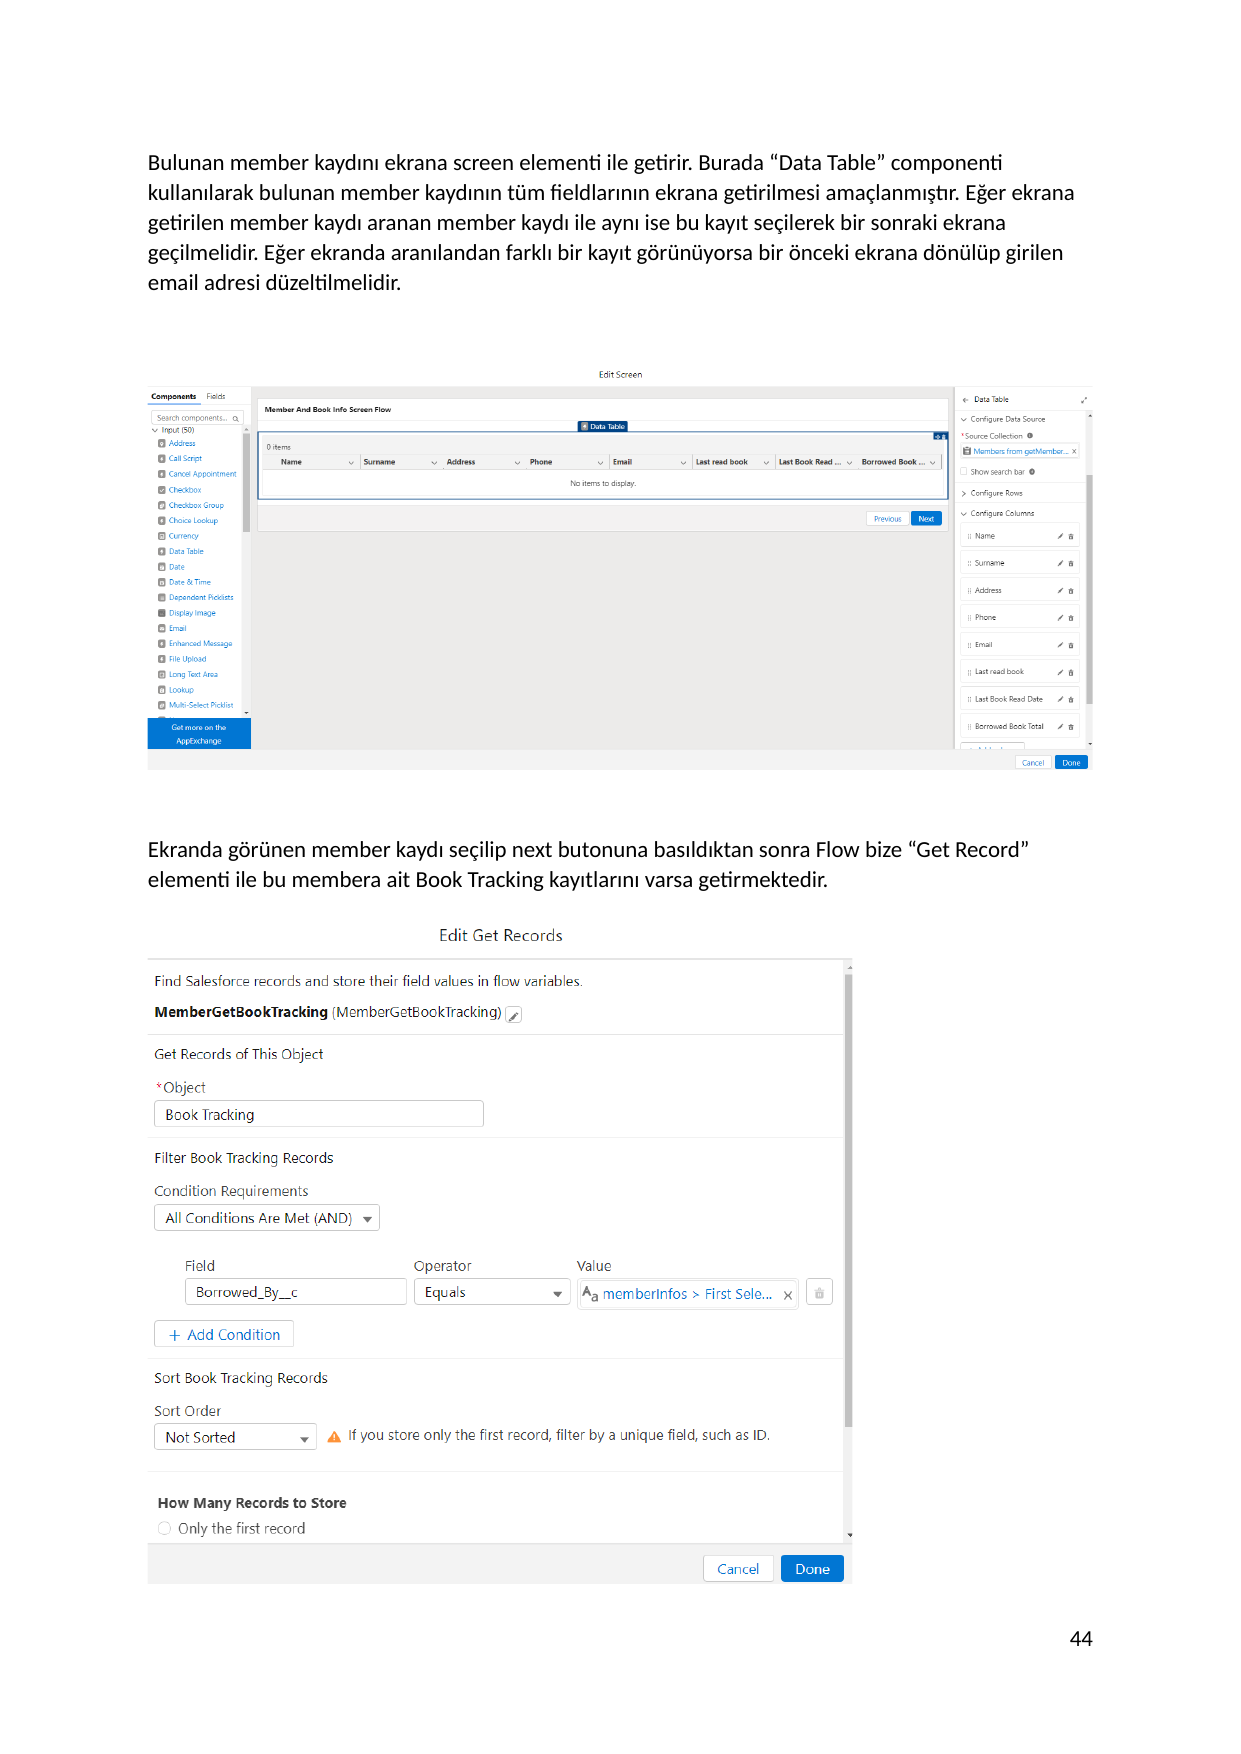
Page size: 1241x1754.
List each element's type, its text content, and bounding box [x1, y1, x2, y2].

picture [147, 362, 1093, 770]
picture [147, 912, 853, 1584]
text Bulunan member kaydını ekrana screen elementi ile getirir. Burada “Data Table” componenti kullanılarak bulunan member kaydının tüm fieldlarının ekrana getirilmesi amaçlanmıştır. Eğer ekrana getirilen member kaydı aranan member kaydı ile aynı ise bu kayıt seçilerek bir sonraki ekrana geçilmelidir. Eğer ekranda aranılandan farklı bir kayıt görünüyorsa bir önceki ekrana dönülüp girilen email adresi düzeltilmelidir. [148, 148, 1093, 296]
text Ekranda görünen member kaydı seçilip next butonuna basıldıktan sonra Flow bize “Get Record” elementi ile bu membera ait Book Tracking kayıtlarını varsa getirmektedir. [148, 835, 1093, 894]
